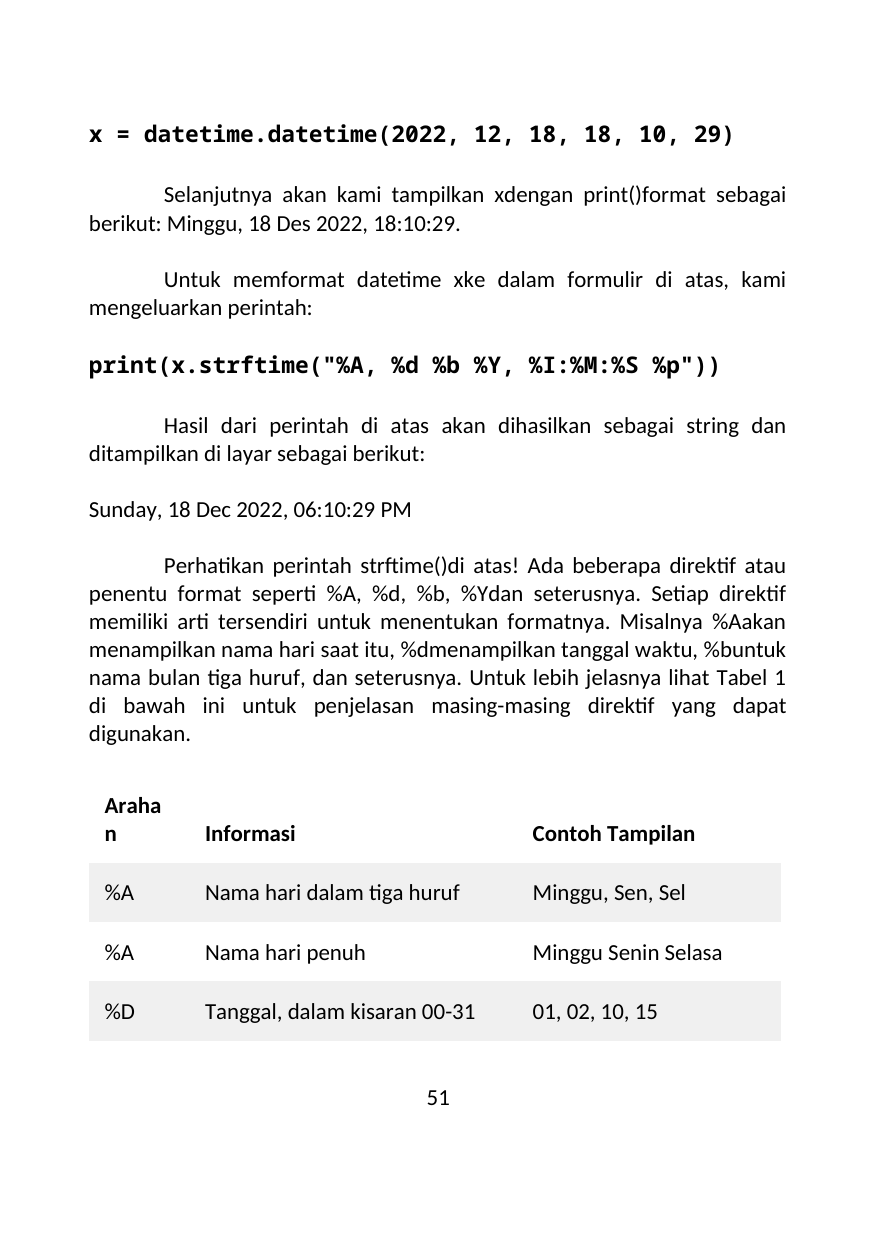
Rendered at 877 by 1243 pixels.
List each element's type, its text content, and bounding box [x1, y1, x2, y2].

table_header Arahan [89, 776, 189, 863]
text Selanjutnya akan kami tampilkan xdengan print()format sebagai berikut: Minggu, 18 Des 2022, 18:10:29. [89, 181, 787, 237]
table_cell Minggu, Sen, Sel [517, 863, 781, 922]
table_cell 01, 02, 10, 15 [517, 981, 781, 1041]
table_header Informasi [189, 776, 517, 863]
table_header Contoh Tampilan [517, 776, 781, 863]
table_cell Tanggal, dalam kisaran 00-31 [189, 981, 517, 1041]
text Hasil dari perintah di atas akan dihasilkan sebagai string dan ditampilkan di layar sebagai berikut: [89, 411, 787, 467]
table_cell Nama hari penuh [189, 922, 517, 981]
text Sunday, 18 Dec 2022, 06:10:29 PM [89, 495, 787, 523]
text Untuk memformat datetime xke dalam formulir di atas, kami mengeluarkan perintah: [89, 265, 787, 321]
table_cell %A [89, 922, 189, 981]
table_cell %D [89, 981, 189, 1041]
table_cell %A [89, 863, 189, 922]
table_cell Nama hari dalam tiga huruf [189, 863, 517, 922]
table_cell Minggu Senin Selasa [517, 922, 781, 981]
text Perhatikan perintah strftime()di atas! Ada beberapa direktif atau penentu format seperti %A, %d, %b, %Ydan seterusnya. Setiap direktif memiliki arti tersendiri untuk menentukan formatnya. Misalnya %Aakan menampilkan nama hari saat itu, %dmenampilkan tanggal waktu, %buntuk nama bulan tiga huruf, dan seterusnya. Untuk lebih jelasnya lihat Tabel 1 di bawah ini untuk penjelasan masing-masing direktif yang dapat digunakan. [89, 551, 787, 747]
text print(x.strftime("%A, %d %b %Y, %I:%M:%S %p")) [89, 349, 787, 380]
text x = datetime.datetime(2022, 12, 18, 18, 10, 29) [89, 118, 787, 149]
